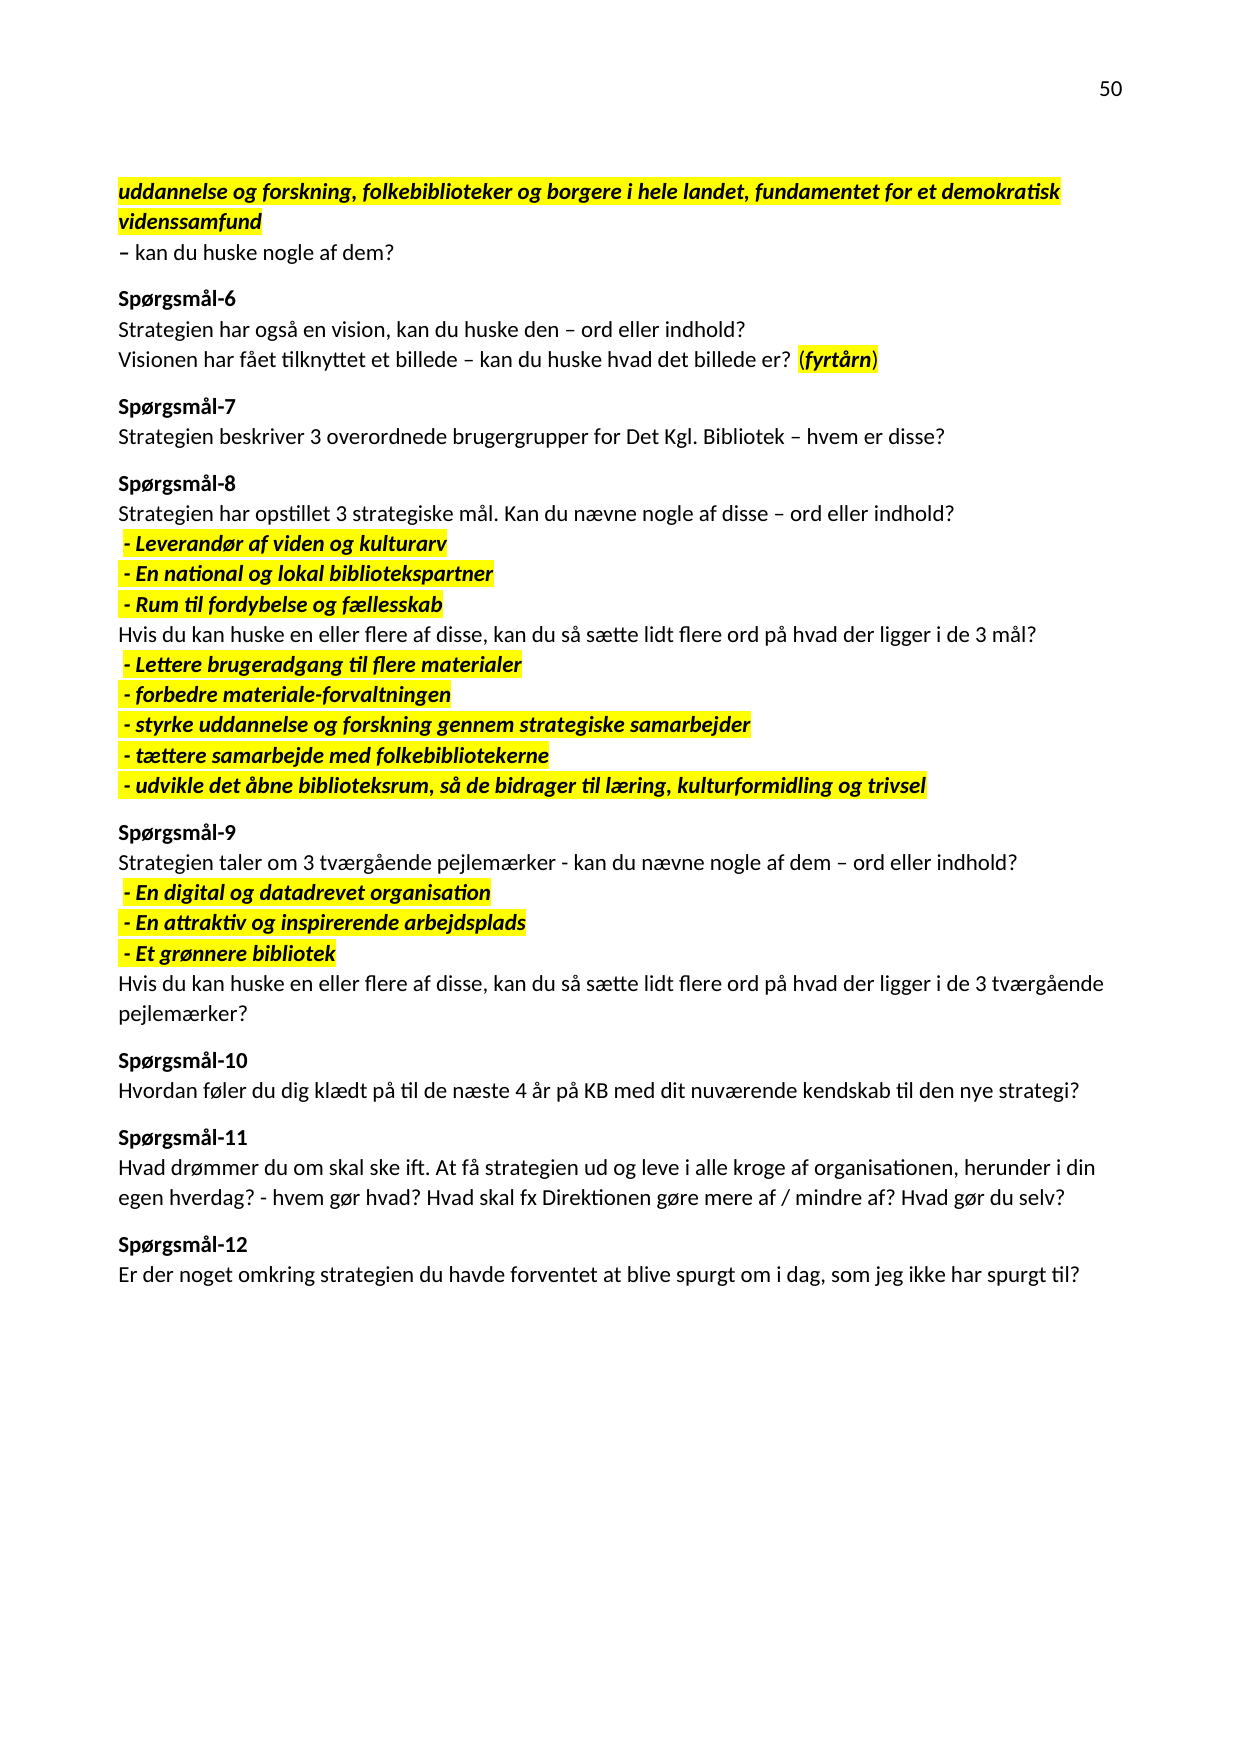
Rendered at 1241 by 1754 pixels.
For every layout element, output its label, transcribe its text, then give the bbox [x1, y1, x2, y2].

text Spørgsmål-9 Strategien taler om 3 tværgående pejlemærker - kan du nævne nogle af dem – ord eller indhold? - En digital og datadrevet organisation - En attraktiv og inspirerende arbejdsplads - Et grønnere bibliotek Hvis du kan huske en eller flere af disse, kan du så sætte lidt flere ord på hvad der ligger i de 3 tværgående pejlemærker? [118, 818, 1122, 1027]
text Spørgsmål-8 Strategien har opstillet 3 strategiske mål. Kan du nævne nogle af disse – ord eller indhold? - Leverandør af viden og kulturarv - En national og lokal bibliotekspartner - Rum til fordybelse og fællesskab Hvis du kan huske en eller flere af disse, kan du så sætte lidt flere ord på hvad der ligger i de 3 mål? - Lettere brugeradgang til flere materialer - forbedre materiale-forvaltningen - styrke uddannelse og forskning gennem strategiske samarbejder - tættere samarbejde med folkebibliotekerne - udvikle det åbne biblioteksrum, så de bidrager til læring, kulturformidling og trivsel [118, 469, 1122, 799]
text Spørgsmål-7 Strategien beskriver 3 overordnede brugergrupper for Det Kgl. Bibliotek – hvem er disse? [118, 392, 1122, 450]
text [118, 177, 1122, 266]
text Spørgsmål-12 Er der noget omkring strategien du havde forventet at blive spurgt om i dag, som jeg ikke har spurgt til? [118, 1230, 1122, 1288]
text Spørgsmål-11 Hvad drømmer du om skal ske ift. At få strategien ud og leve i alle kroge af organisationen, herunder i din egen hverdag? - hvem gør hvad? Hvad skal fx Direktionen gøre mere af / mindre af? Hvad gør du selv? [118, 1123, 1122, 1211]
text Spørgsmål-6 Strategien har også en vision, kan du huske den – ord eller indhold? Visionen har fået tilknyttet et billede – kan du huske hvad det billede er? (fyrtårn) [118, 284, 1122, 373]
text Spørgsmål-10 Hvordan føler du dig klædt på til de næste 4 år på KB med dit nuværende kendskab til den nye strategi? [118, 1046, 1122, 1104]
